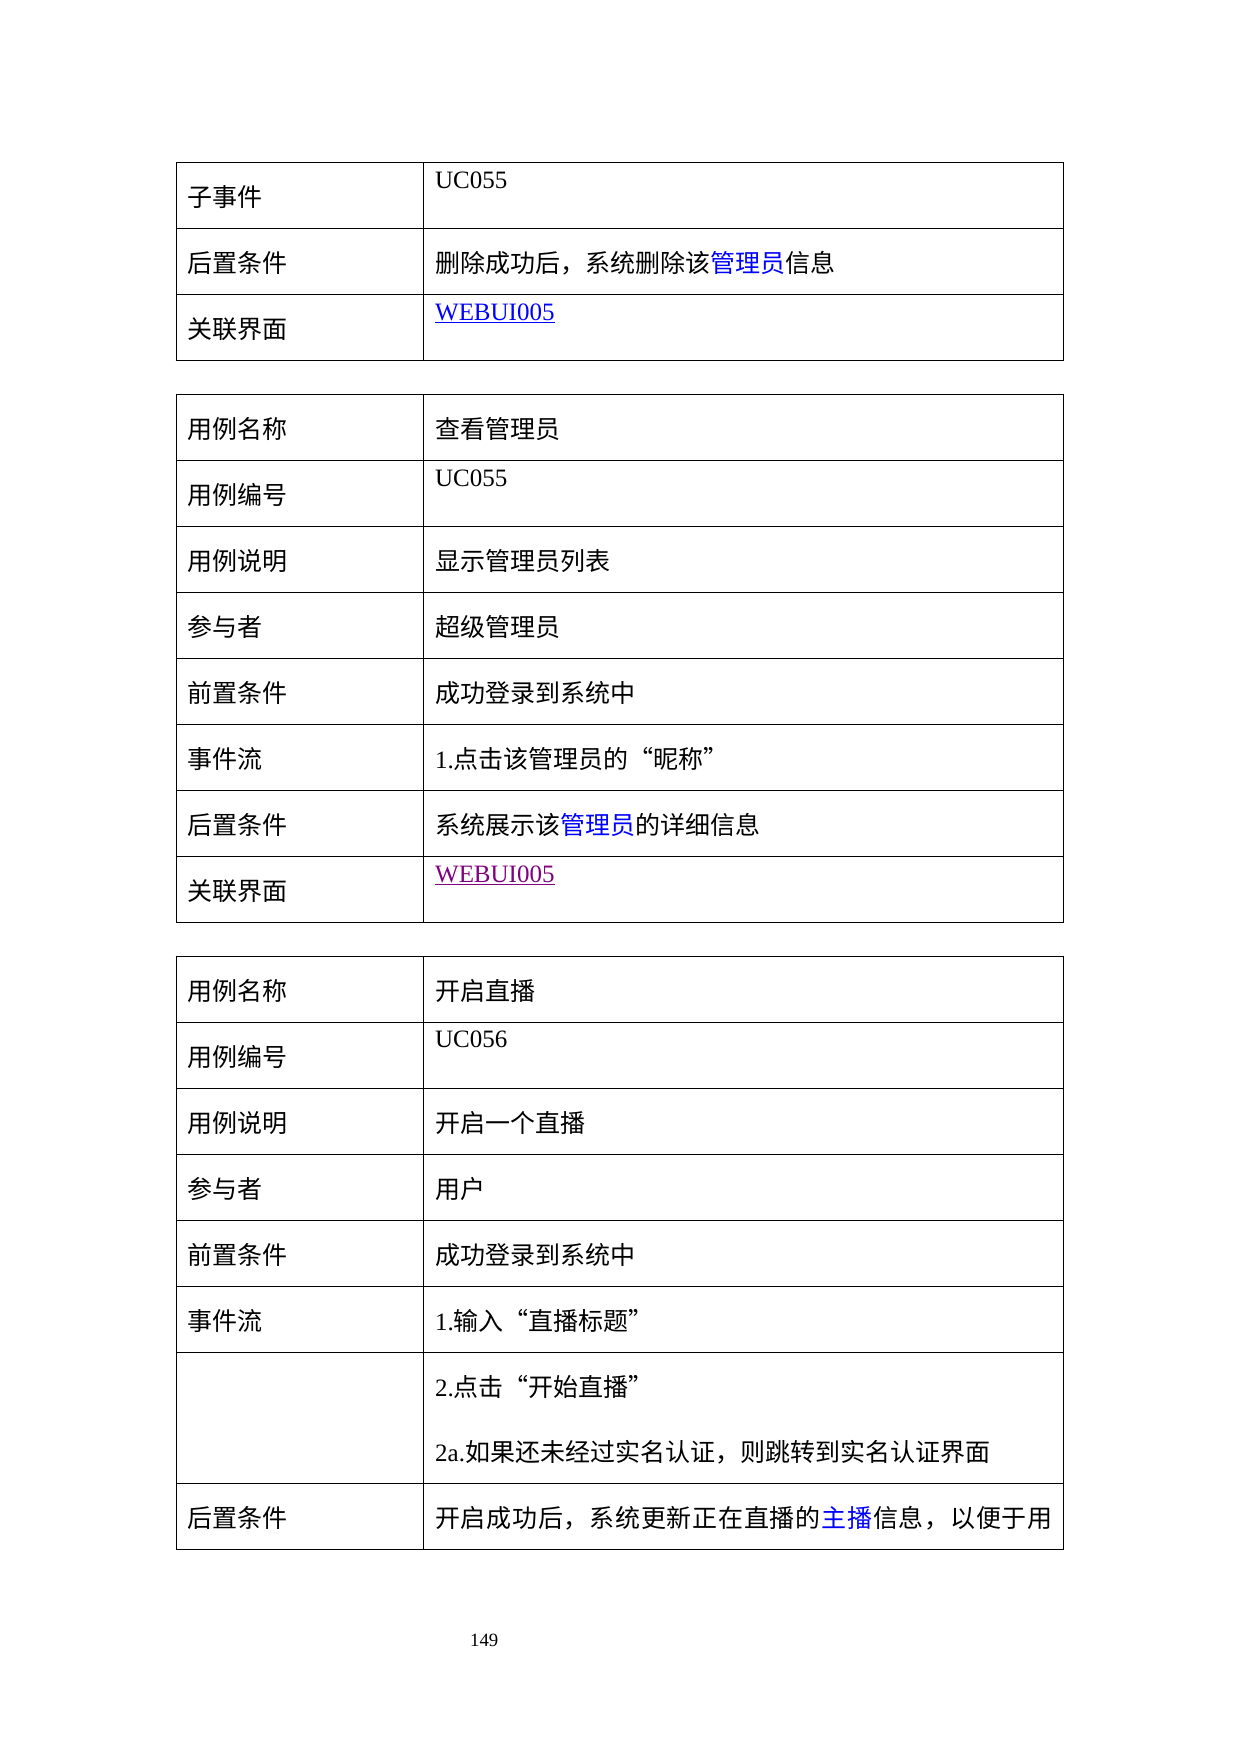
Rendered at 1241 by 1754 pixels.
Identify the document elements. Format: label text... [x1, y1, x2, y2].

table_cell 参与者 [177, 1155, 423, 1220]
table_cell 用例说明 [177, 1089, 423, 1154]
table_header 查看管理员 [424, 395, 1063, 460]
table_cell UC055 [424, 163, 1063, 228]
table_cell 1.点击该管理员的“昵称” [424, 725, 1063, 790]
table_cell 用例编号 [177, 461, 423, 526]
table_cell 后置条件 [177, 791, 423, 856]
table_cell 参与者 [177, 593, 423, 658]
table_cell 用户 [424, 1155, 1063, 1220]
table_cell 删除成功后，系统删除该管理员信息 [424, 229, 1063, 294]
table_header 用例名称 [177, 395, 423, 460]
table_cell UC055 [424, 461, 1063, 526]
table_cell 成功登录到系统中 [424, 1221, 1063, 1286]
table_cell 事件流 [177, 725, 423, 790]
table_header 开启直播 [424, 957, 1063, 1022]
table_cell WEBUI005 [424, 857, 1063, 922]
table_cell 前置条件 [177, 1221, 423, 1286]
table_cell 关联界面 [177, 857, 423, 922]
table_cell 开启一个直播 [424, 1089, 1063, 1154]
table_cell 后置条件 [177, 1484, 423, 1549]
table_cell 前置条件 [177, 659, 423, 724]
table_cell UC056 [424, 1023, 1063, 1088]
table_cell 系统展示该管理员的详细信息 [424, 791, 1063, 856]
table_cell 显示管理员列表 [424, 527, 1063, 592]
table_cell 2.点击“开始直播” 2a.如果还未经过实名认证，则跳转到实名认证界面 [424, 1353, 1063, 1483]
table_cell 用例编号 [177, 1023, 423, 1088]
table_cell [424, 1484, 1063, 1549]
table_cell [177, 1353, 423, 1483]
table_cell 关联界面 [177, 295, 423, 360]
table_cell 超级管理员 [424, 593, 1063, 658]
table_cell 用例说明 [177, 527, 423, 592]
table_cell 1.输入“直播标题” [424, 1287, 1063, 1352]
table_cell 子事件 [177, 163, 423, 228]
table_cell 成功登录到系统中 [424, 659, 1063, 724]
table_cell 事件流 [177, 1287, 423, 1352]
table_cell 后置条件 [177, 229, 423, 294]
table_cell WEBUI005 [424, 295, 1063, 360]
table_header 用例名称 [177, 957, 423, 1022]
